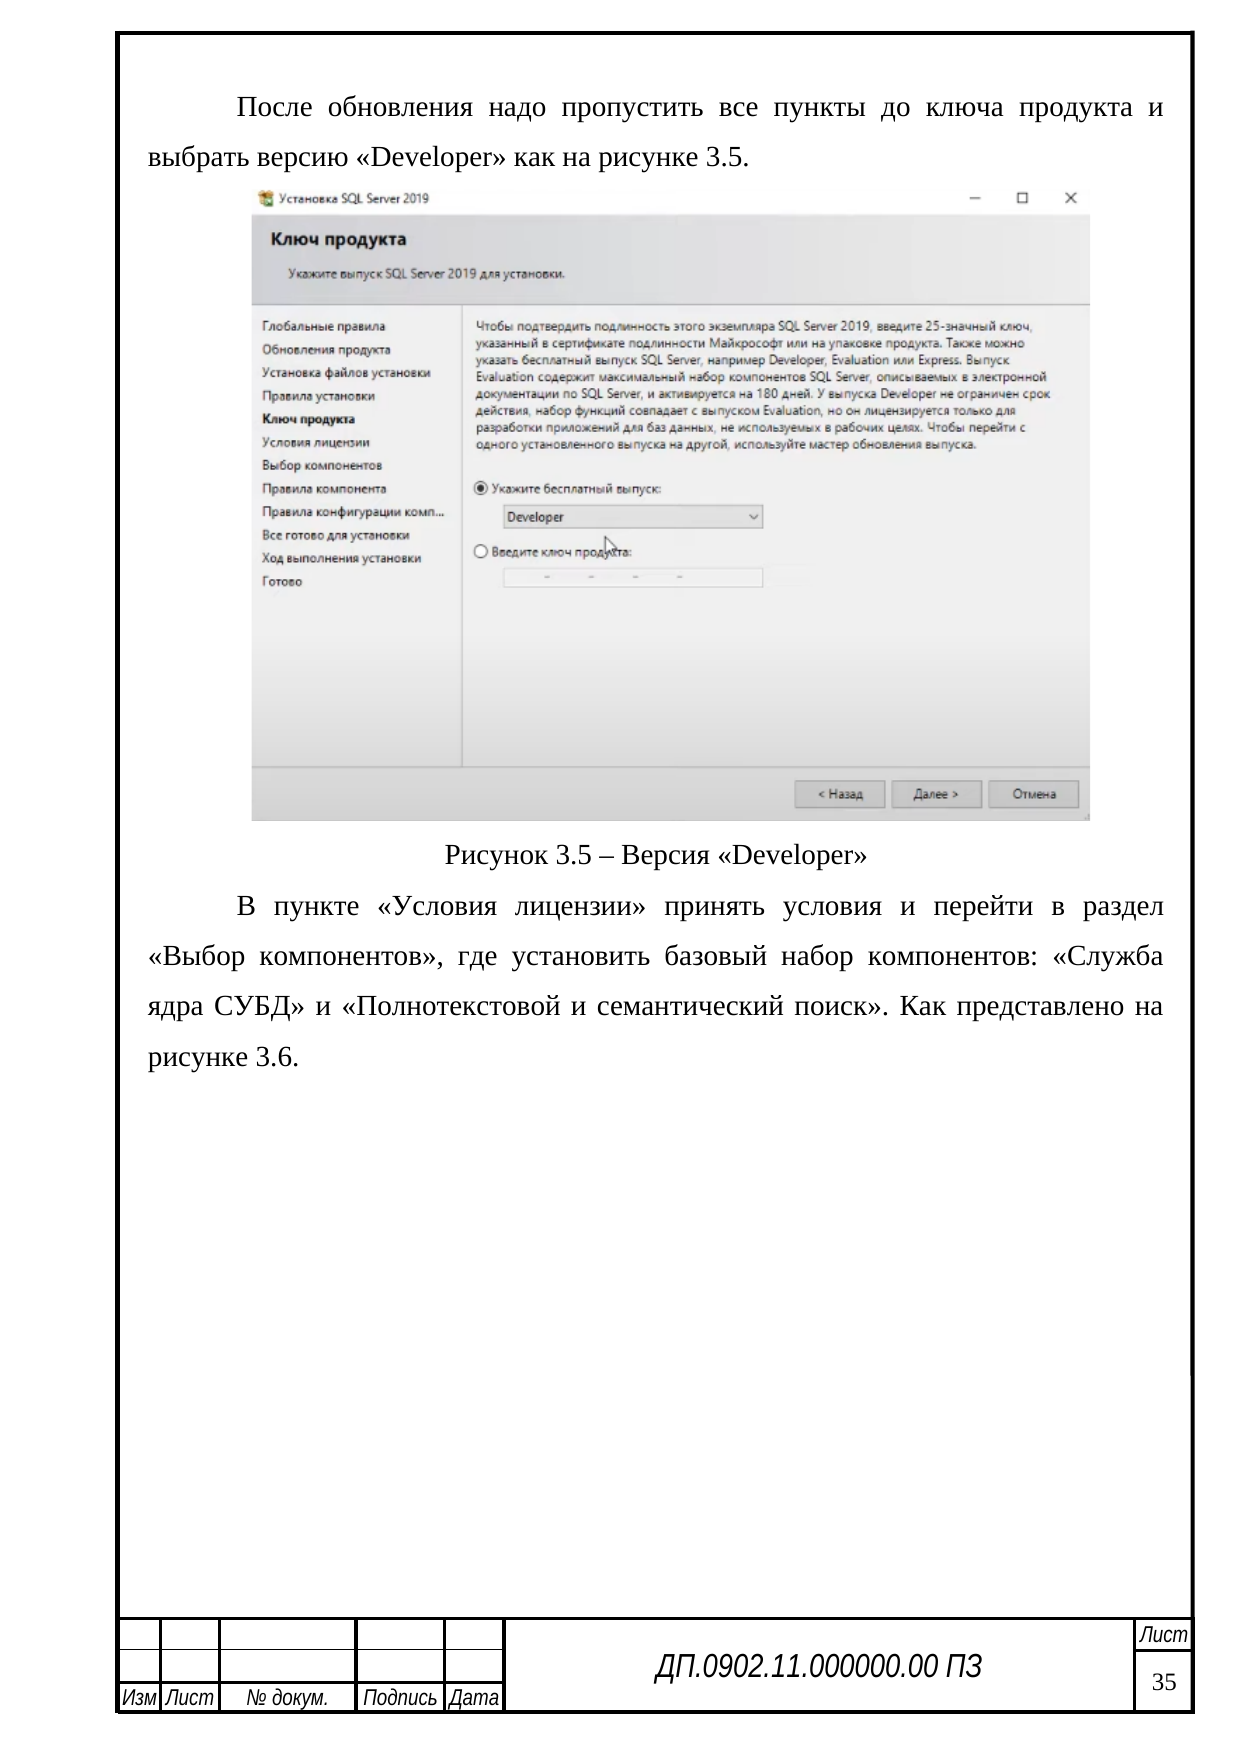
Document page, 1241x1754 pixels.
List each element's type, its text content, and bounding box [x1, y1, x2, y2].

picture [251, 189, 1091, 821]
text После обновления надо пропустить все пункты до ключа продукта и выбрать версию «Developer» как на рисунке 3.5. [148, 89, 1164, 172]
text В пункте «Условия лицензии» принять условия и перейти в раздел «Выбор компонентов», где установить базовый набор компонентов: «Служба ядра СУБД» и «Полнотекстовой и семантический поиск». Как представлено на рисунке 3.6. [148, 888, 1164, 1072]
text Рисунок 3.5 – Версия «Developer» [118, 837, 1194, 871]
